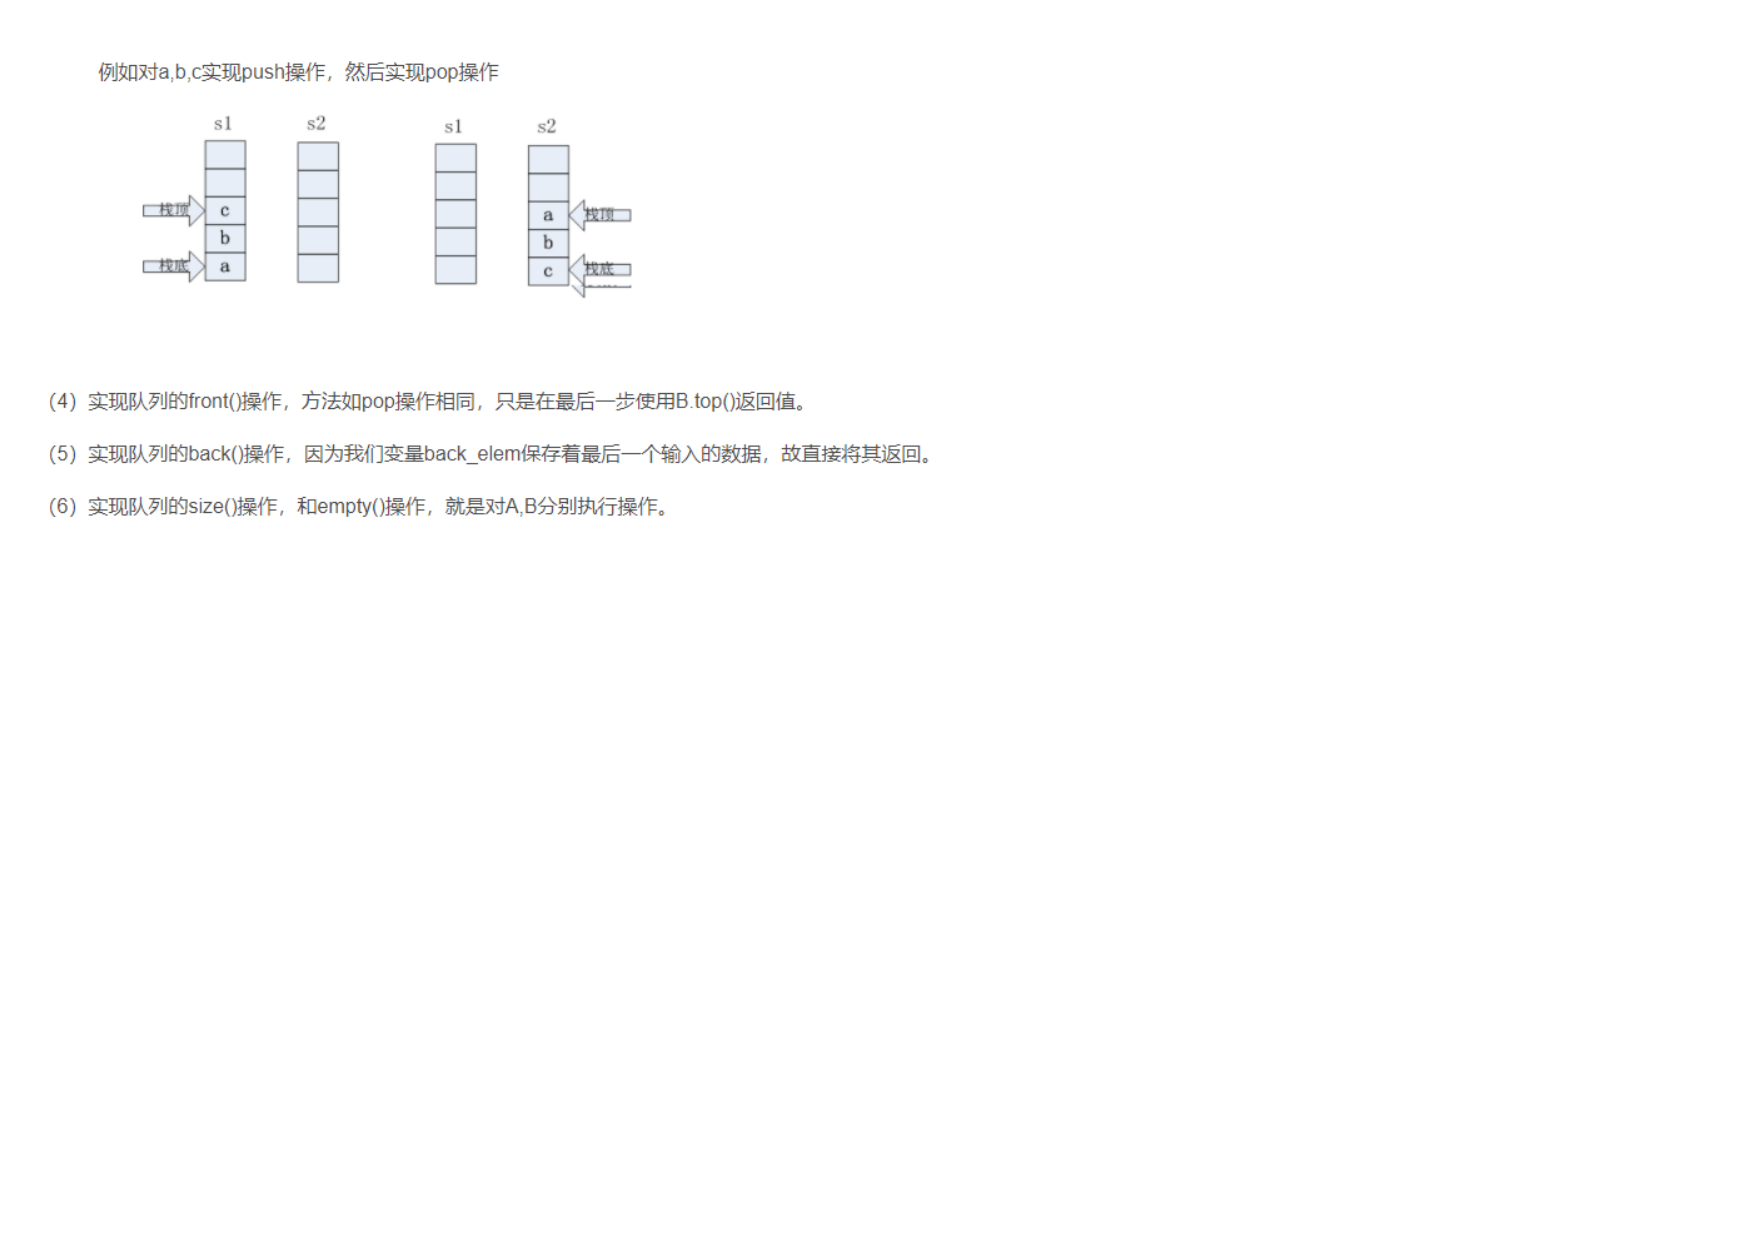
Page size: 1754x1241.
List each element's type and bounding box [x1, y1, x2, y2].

picture [44, 35, 936, 532]
